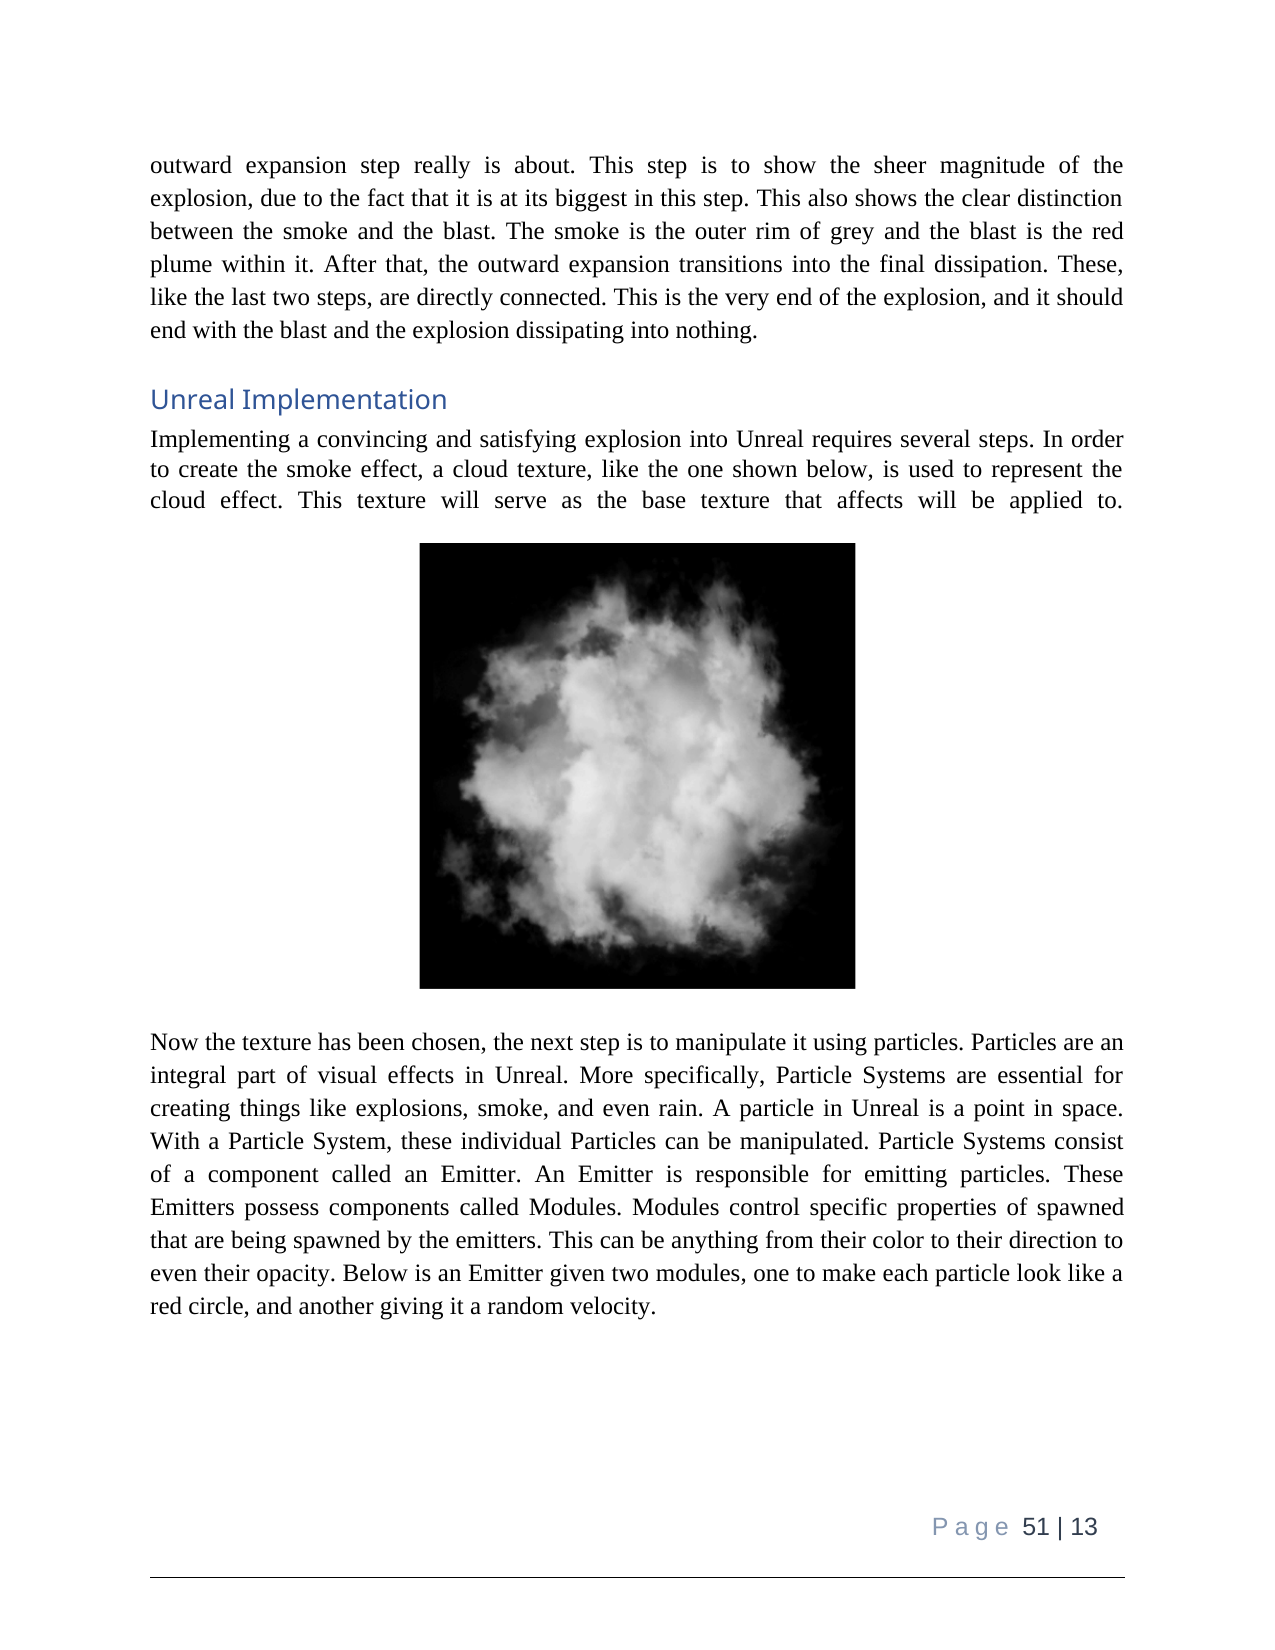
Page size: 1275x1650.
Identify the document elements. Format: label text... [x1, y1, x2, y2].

text Unreal Implementation [150, 352, 1125, 418]
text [150, 150, 1125, 344]
picture [419, 543, 856, 990]
text Now the texture has been chosen, the next step is to manipulate it using particles. Particles are an integral part of visual effects in Unreal. More specifically, Particle Systems are essential for creating things like explosions, smoke, and even rain. A particle in Unreal is a point in space. With a Particle System, these individual Particles can be manipulated. Particle Systems consist of a component called an Emitter. An Emitter is responsible for emitting particles. These Emitters possess components called Modules. Modules control specific properties of spawned that are being spawned by the emitters. This can be anything from their color to their direction to even their opacity. Below is an Emitter given two modules, one to make each particle look like a red circle, and another giving it a random velocity. [150, 1027, 1125, 1320]
text Implementing a convincing and satisfying explosion into Unreal requires several steps. In order to create the smoke effect, a cloud texture, like the one shown below, is used to represent the cloud effect. This texture will serve as the base texture that affects will be applied to. [150, 424, 1125, 542]
